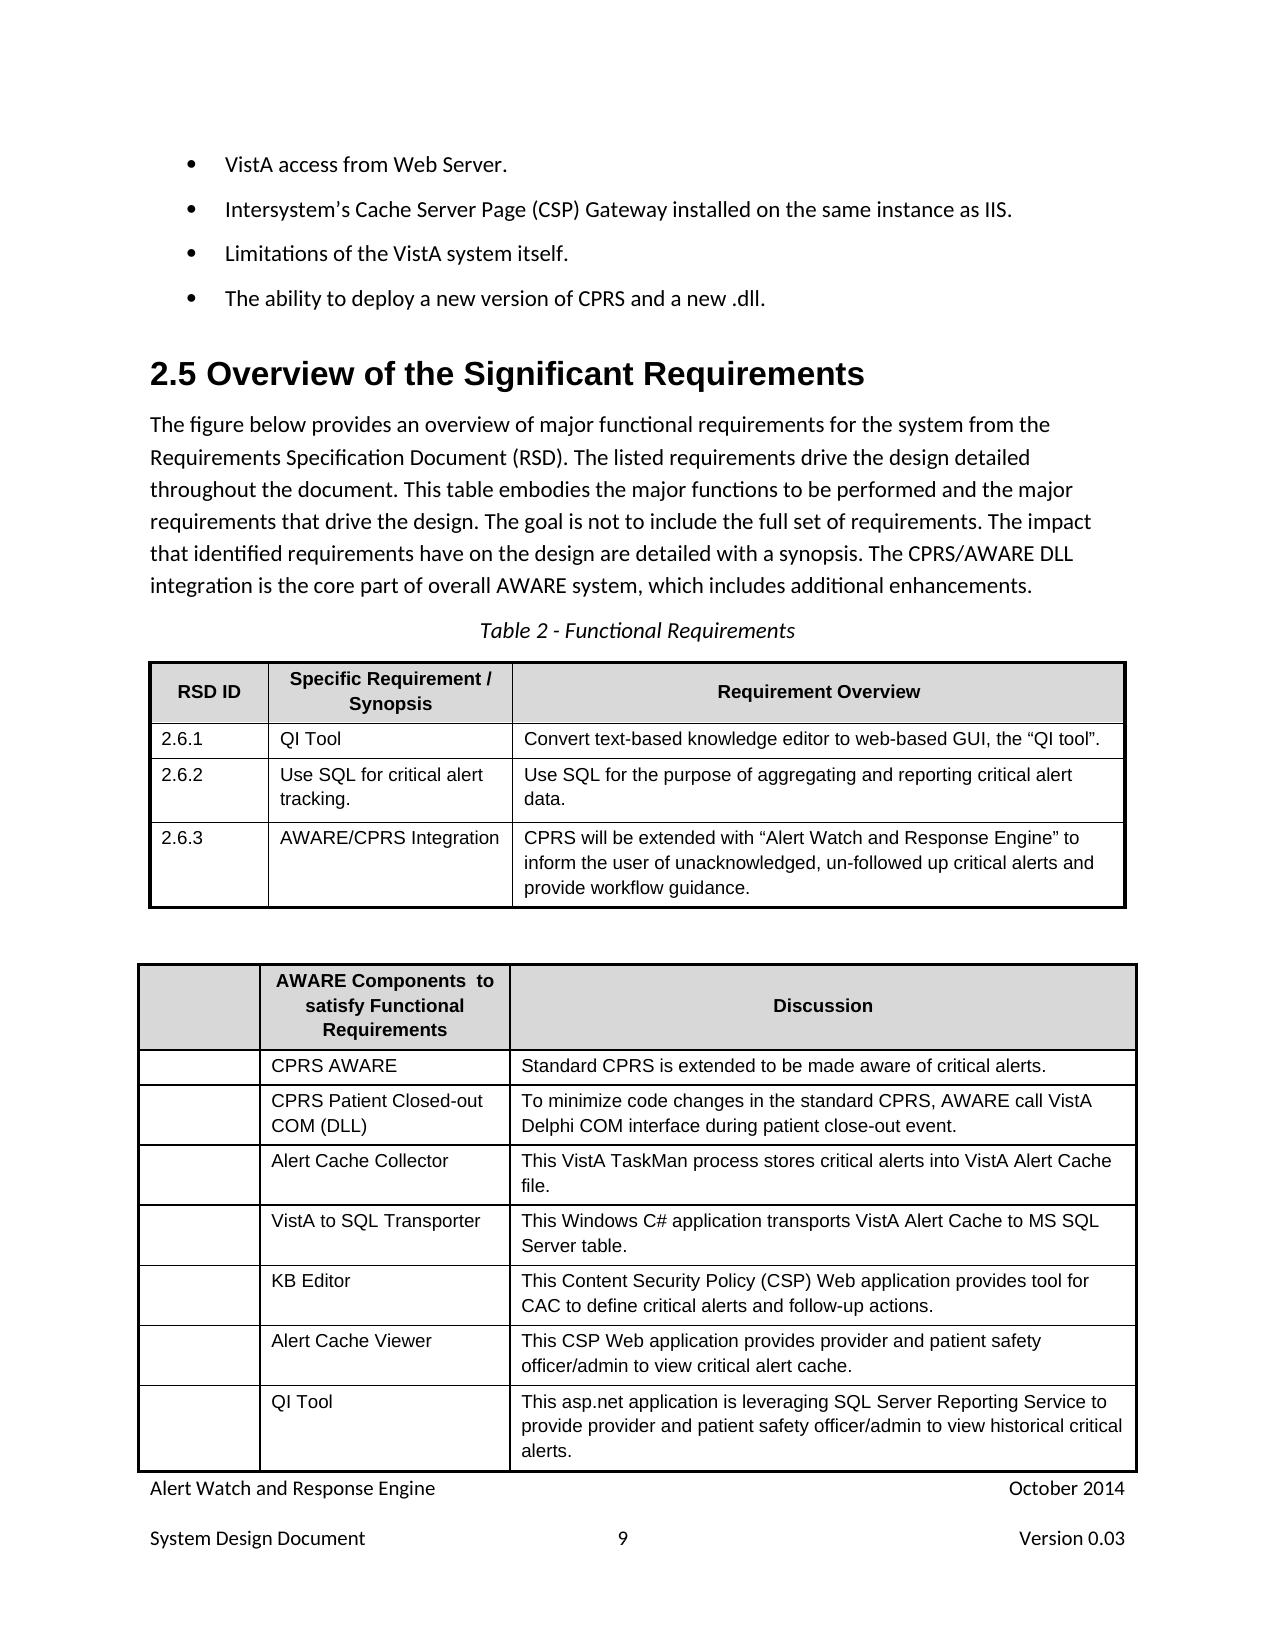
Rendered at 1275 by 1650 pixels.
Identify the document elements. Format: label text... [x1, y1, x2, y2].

list The ability to deploy a new version of CPRS and a new .dll. [187, 284, 1125, 312]
table_cell 2.6.2 [152, 759, 268, 821]
table_cell This CSP Web application provides provider and patient safety officer/admin to view critical alert cache. [511, 1326, 1135, 1385]
table_cell CPRS will be extended with “Alert Watch and Response Engine” to inform the user of unacknowledged, un-followed up critical alerts and provide workflow guidance. [513, 823, 1123, 906]
table_header Specific Requirement / Synopsis [269, 664, 512, 722]
table_header Requirement Overview [513, 664, 1123, 722]
list VistA access from Web Server. [187, 150, 1125, 178]
table_header RSD ID [152, 664, 268, 722]
table_cell To minimize code changes in the standard CPRS, AWARE call VistA Delphi COM interface during patient close-out event. [511, 1086, 1135, 1144]
table_cell Standard CPRS is extended to be made aware of critical alerts. [511, 1051, 1135, 1084]
table_cell 2.6.3 [152, 823, 268, 906]
table_cell VistA to SQL Transporter [261, 1206, 509, 1264]
table_cell KB Editor [261, 1266, 509, 1324]
table_cell This VistA TaskMan process stores critical alerts into VistA Alert Cache file. [511, 1146, 1135, 1204]
table_cell Alert Cache Collector [261, 1146, 509, 1204]
table_cell QI Tool [261, 1386, 509, 1469]
list Intersystem’s Cache Server Page (CSP) Gateway installed on the same instance as IIS. [187, 195, 1125, 223]
table_cell [140, 1386, 259, 1469]
table_header Discussion [511, 966, 1135, 1049]
table_cell [140, 1206, 259, 1264]
table_cell This Content Security Policy (CSP) Web application provides tool for CAC to define critical alerts and follow-up actions. [511, 1266, 1135, 1324]
table_cell 2.6.1 [152, 724, 268, 758]
table_cell [140, 1326, 259, 1385]
table_cell QI Tool [269, 724, 512, 758]
table_cell [140, 1146, 259, 1204]
table_cell Convert text-based knowledge editor to web-based GUI, the “QI tool”. [513, 724, 1123, 758]
table_cell Use SQL for the purpose of aggregating and reporting critical alert data. [513, 759, 1123, 821]
text The figure below provides an overview of major functional requirements for the system from the Requirements Specification Document (RSD). The listed requirements drive the design detailed throughout the document. This table embodies the major functions to be performed and the major requirements that drive the design. The goal is not to include the full set of requirements. The impact that identified requirements have on the design are detailed with a synopsis. The CPRS/AWARE DLL integration is the core part of overall AWARE system, which includes additional enhancements. [150, 410, 1125, 599]
table_cell [140, 1086, 259, 1144]
table_cell This asp.net application is leveraging SQL Server Reporting Service to provide provider and patient safety officer/admin to view historical critical alerts. [511, 1386, 1135, 1469]
table_cell CPRS AWARE [261, 1051, 509, 1084]
table_header [140, 966, 259, 1049]
table_cell [140, 1051, 259, 1084]
table_cell AWARE/CPRS Integration [269, 823, 512, 906]
table_cell Use SQL for critical alert tracking. [269, 759, 512, 821]
table_cell Alert Cache Viewer [261, 1326, 509, 1385]
table_header AWARE Components to satisfy Functional Requirements [261, 966, 509, 1049]
table_cell CPRS Patient Closed-out COM (DLL) [261, 1086, 509, 1144]
table_cell [140, 1266, 259, 1324]
table_cell This Windows C# application transports VistA Alert Cache to MS SQL Server table. [511, 1206, 1135, 1264]
list Limitations of the VistA system itself. [187, 239, 1125, 267]
subtitle Overview of the Significant Requirements [150, 354, 1125, 392]
